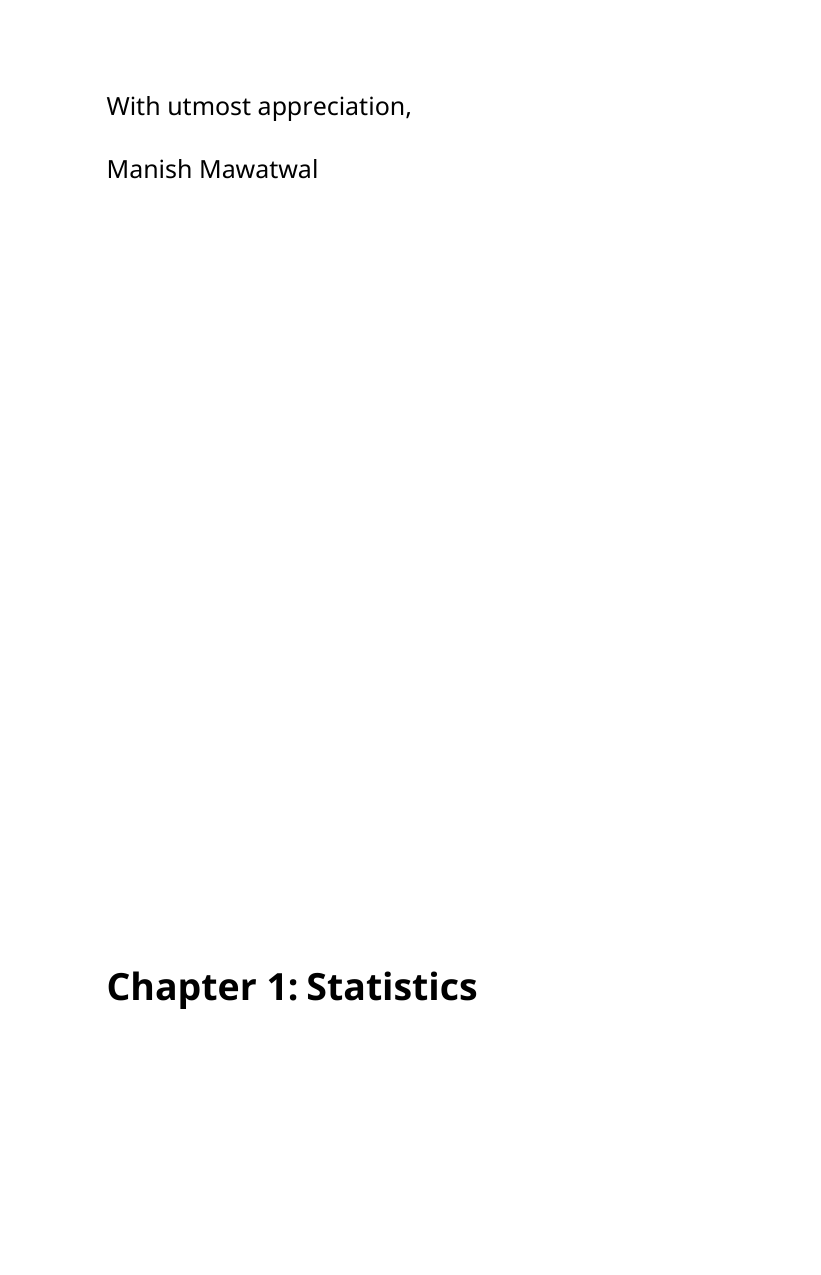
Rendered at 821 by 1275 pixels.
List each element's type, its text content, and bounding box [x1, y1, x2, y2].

text Chapter 1: Statistics [106, 960, 714, 1011]
text Manish Mawatwal [106, 152, 714, 186]
text With utmost appreciation, [106, 89, 714, 123]
